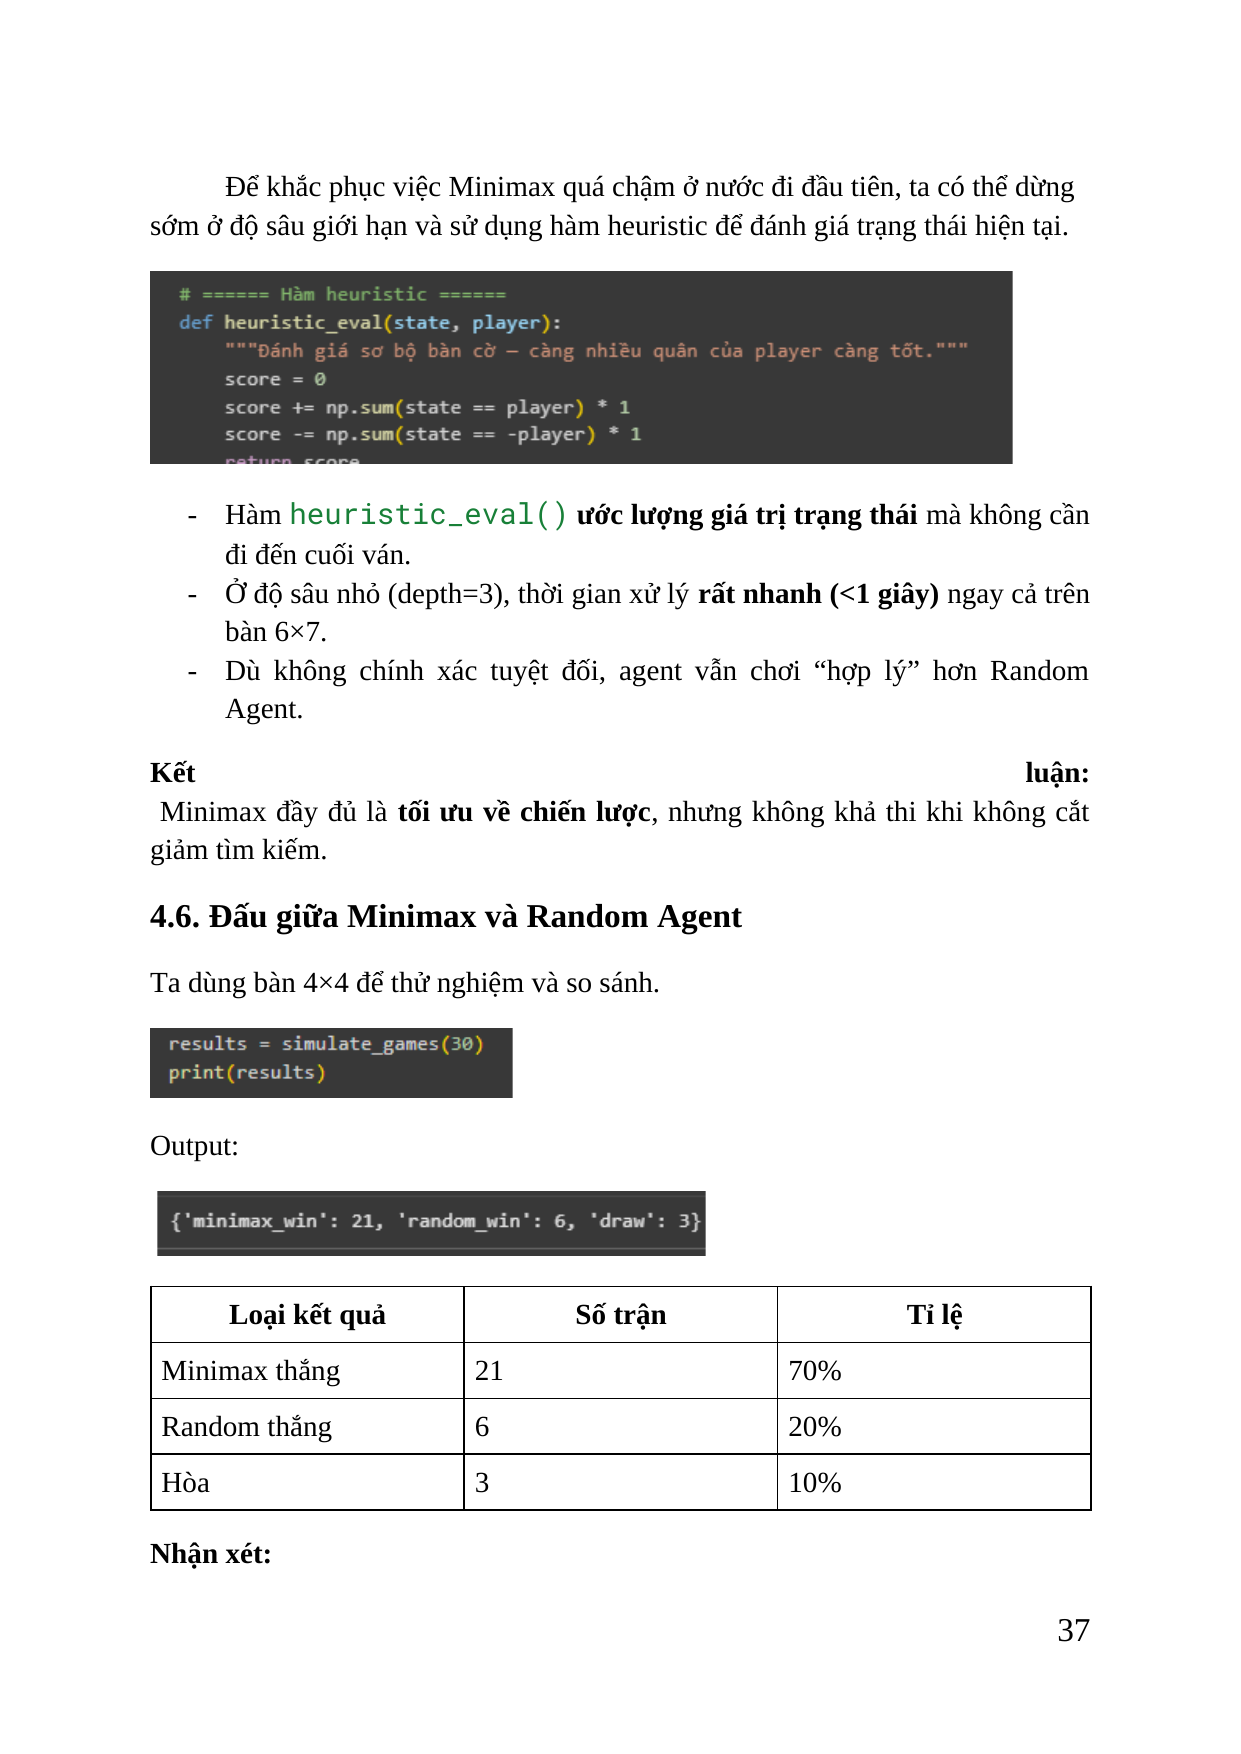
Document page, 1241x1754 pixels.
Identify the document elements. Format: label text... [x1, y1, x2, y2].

text Để khắc phục việc Minimax quá chậm ở nước đi đầu tiên, ta có thể dừng sớm ở độ sâu giới hạn và sử dụng hàm heuristic để đánh giá trạng thái hiện tại. [150, 169, 1090, 241]
table_cell 21 [465, 1343, 777, 1397]
table_header Tỉ lệ [778, 1287, 1090, 1341]
table_cell 20% [778, 1399, 1090, 1453]
text Ta dùng bàn 4×4 để thử nghiệm và so sánh. [150, 965, 1090, 998]
text Output: [150, 1128, 1090, 1161]
text Nhận xét: [150, 1536, 1090, 1569]
table_cell Random thắng [152, 1399, 463, 1453]
picture [157, 1191, 706, 1256]
picture [150, 271, 1013, 464]
table_cell 3 [465, 1455, 777, 1509]
list Ở độ sâu nhỏ (depth=3), thời gian xử lý rất nhanh (<1 giây) ngay cả trên bàn 6×7. [187, 576, 1090, 648]
table_header Số trận [465, 1287, 777, 1341]
table_cell Minimax thắng [152, 1343, 463, 1397]
list Dù không chính xác tuyệt đối, agent vẫn chơi “hợp lý” hơn Random Agent. [187, 653, 1090, 725]
list Hàm heuristic_eval() ước lượng giá trị trạng thái mà không cần đi đến cuối ván. [187, 494, 1090, 571]
subtitle 4.6. Đấu giữa Minimax và Random Agent [150, 896, 1090, 934]
table_cell 6 [465, 1399, 777, 1453]
table_cell 70% [778, 1343, 1090, 1397]
text Kết luận: Minimax đầy đủ là tối ưu về chiến lược, nhưng không khả thi khi không cắt giảm tìm kiếm. [150, 755, 1090, 866]
table_cell 10% [778, 1455, 1090, 1509]
table_cell Hòa [152, 1455, 463, 1509]
picture [150, 1028, 513, 1098]
table_header Loại kết quả [152, 1287, 463, 1341]
